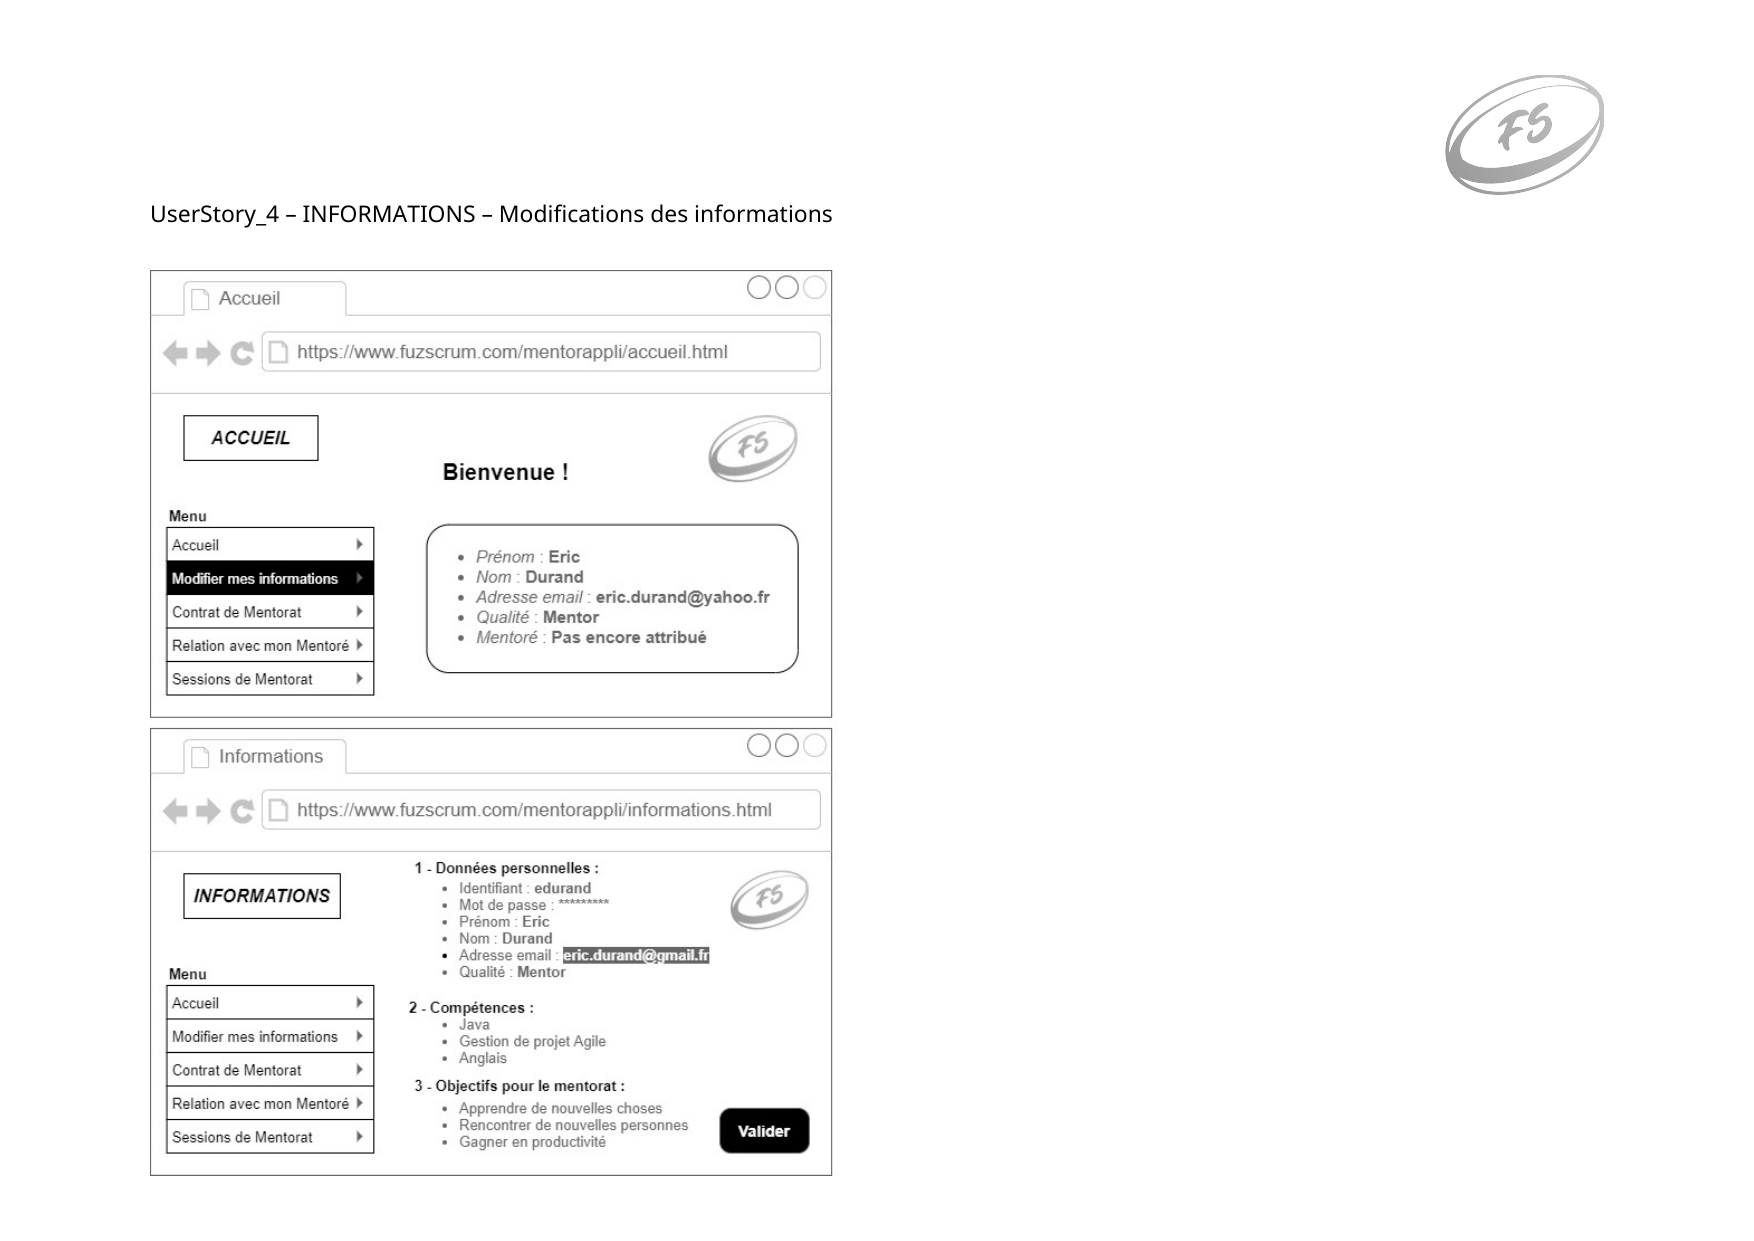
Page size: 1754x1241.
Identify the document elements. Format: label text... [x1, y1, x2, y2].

picture [150, 270, 1558, 1176]
text UserStory_4 – INFORMATIONS – Modifications des informations [150, 198, 1604, 229]
picture [1445, 75, 1604, 195]
